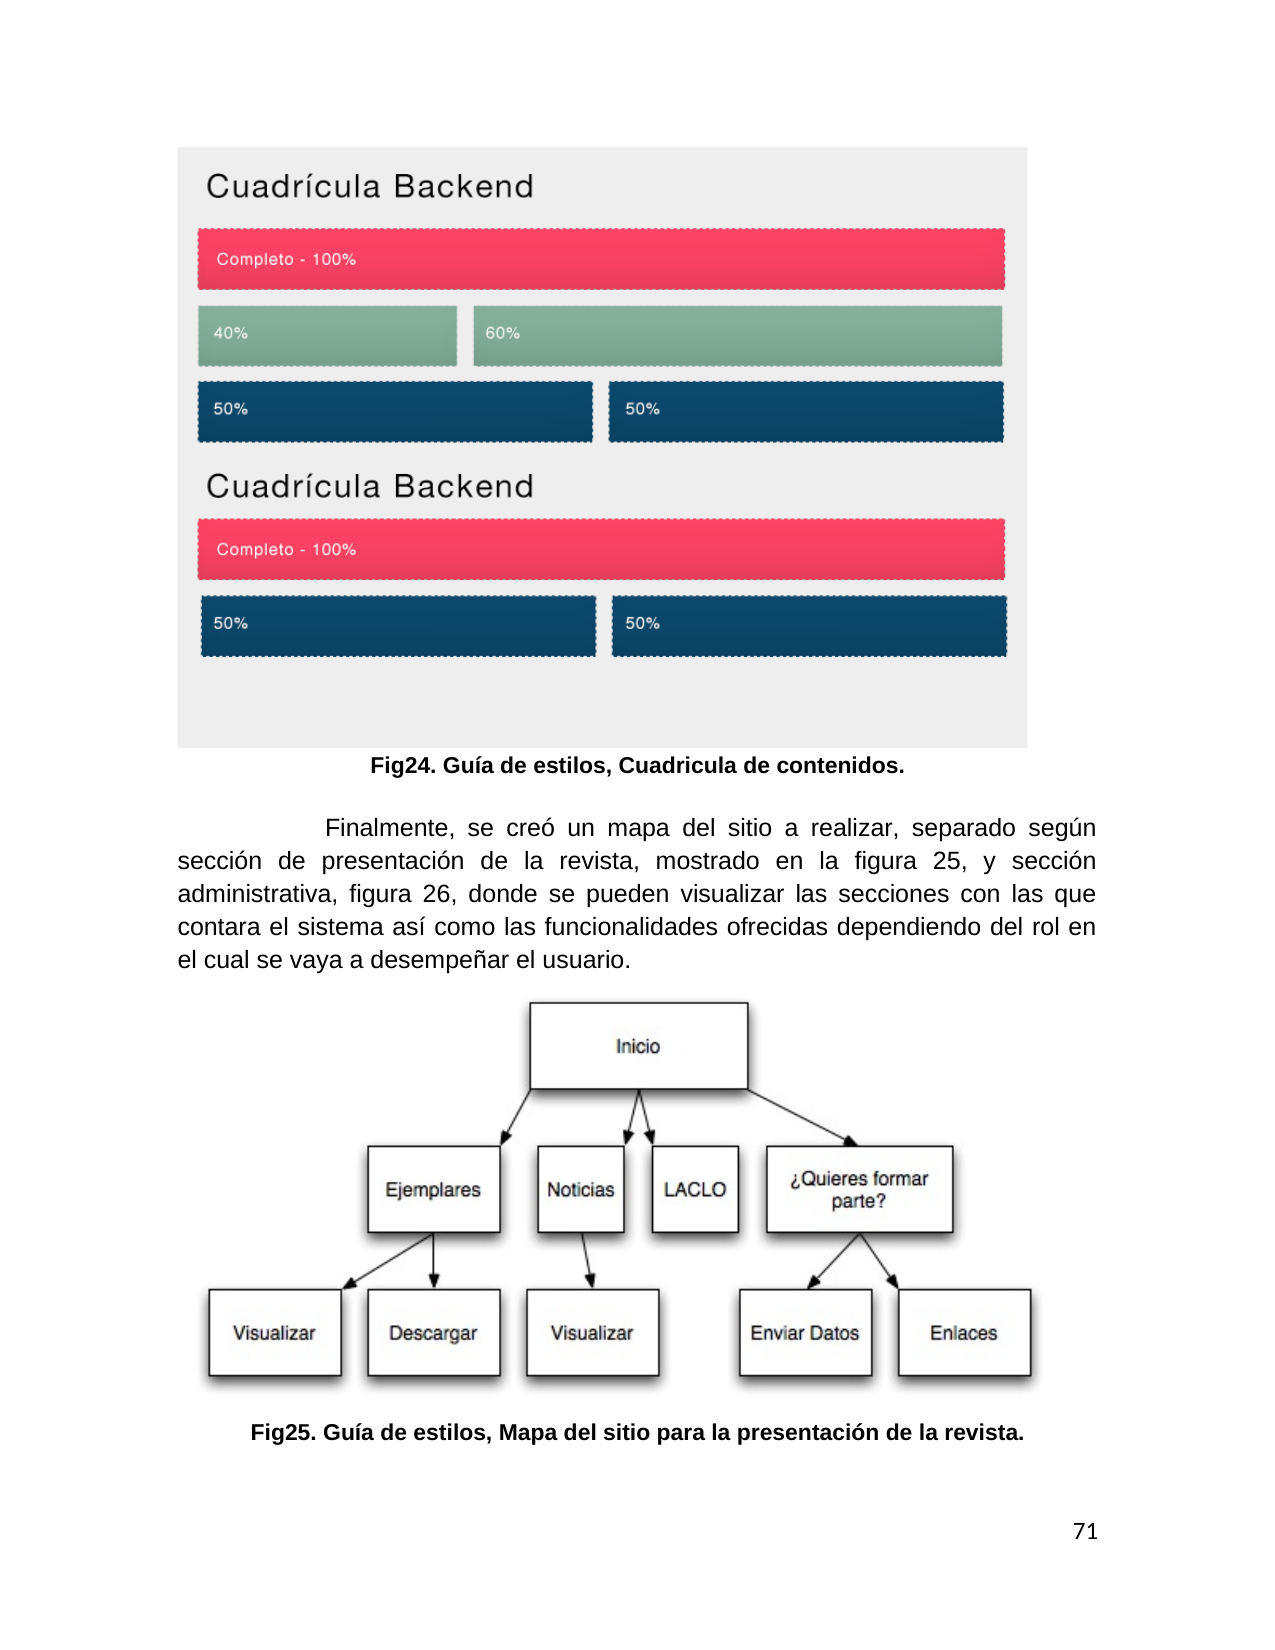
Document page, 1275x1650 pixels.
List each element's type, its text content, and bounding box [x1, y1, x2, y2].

text Fig25. Guía de estilos, Mapa del sitio para la presentación de la revista. [177, 1419, 1098, 1445]
text Finalmente, se creó un mapa del sitio a realizar, separado según sección de presentación de la revista, mostrado en la figura 25, y sección administrativa, figura 26, donde se pueden visualizar las secciones con las que contara el sistema así como las funcionalidades ofrecidas dependiendo del rol en el cual se vaya a desempeñar el usuario. [177, 813, 1098, 973]
text Fig24. Guía de estilos, Cuadricula de contenidos. [177, 752, 1098, 779]
picture [177, 977, 1062, 1415]
picture [177, 147, 1028, 748]
